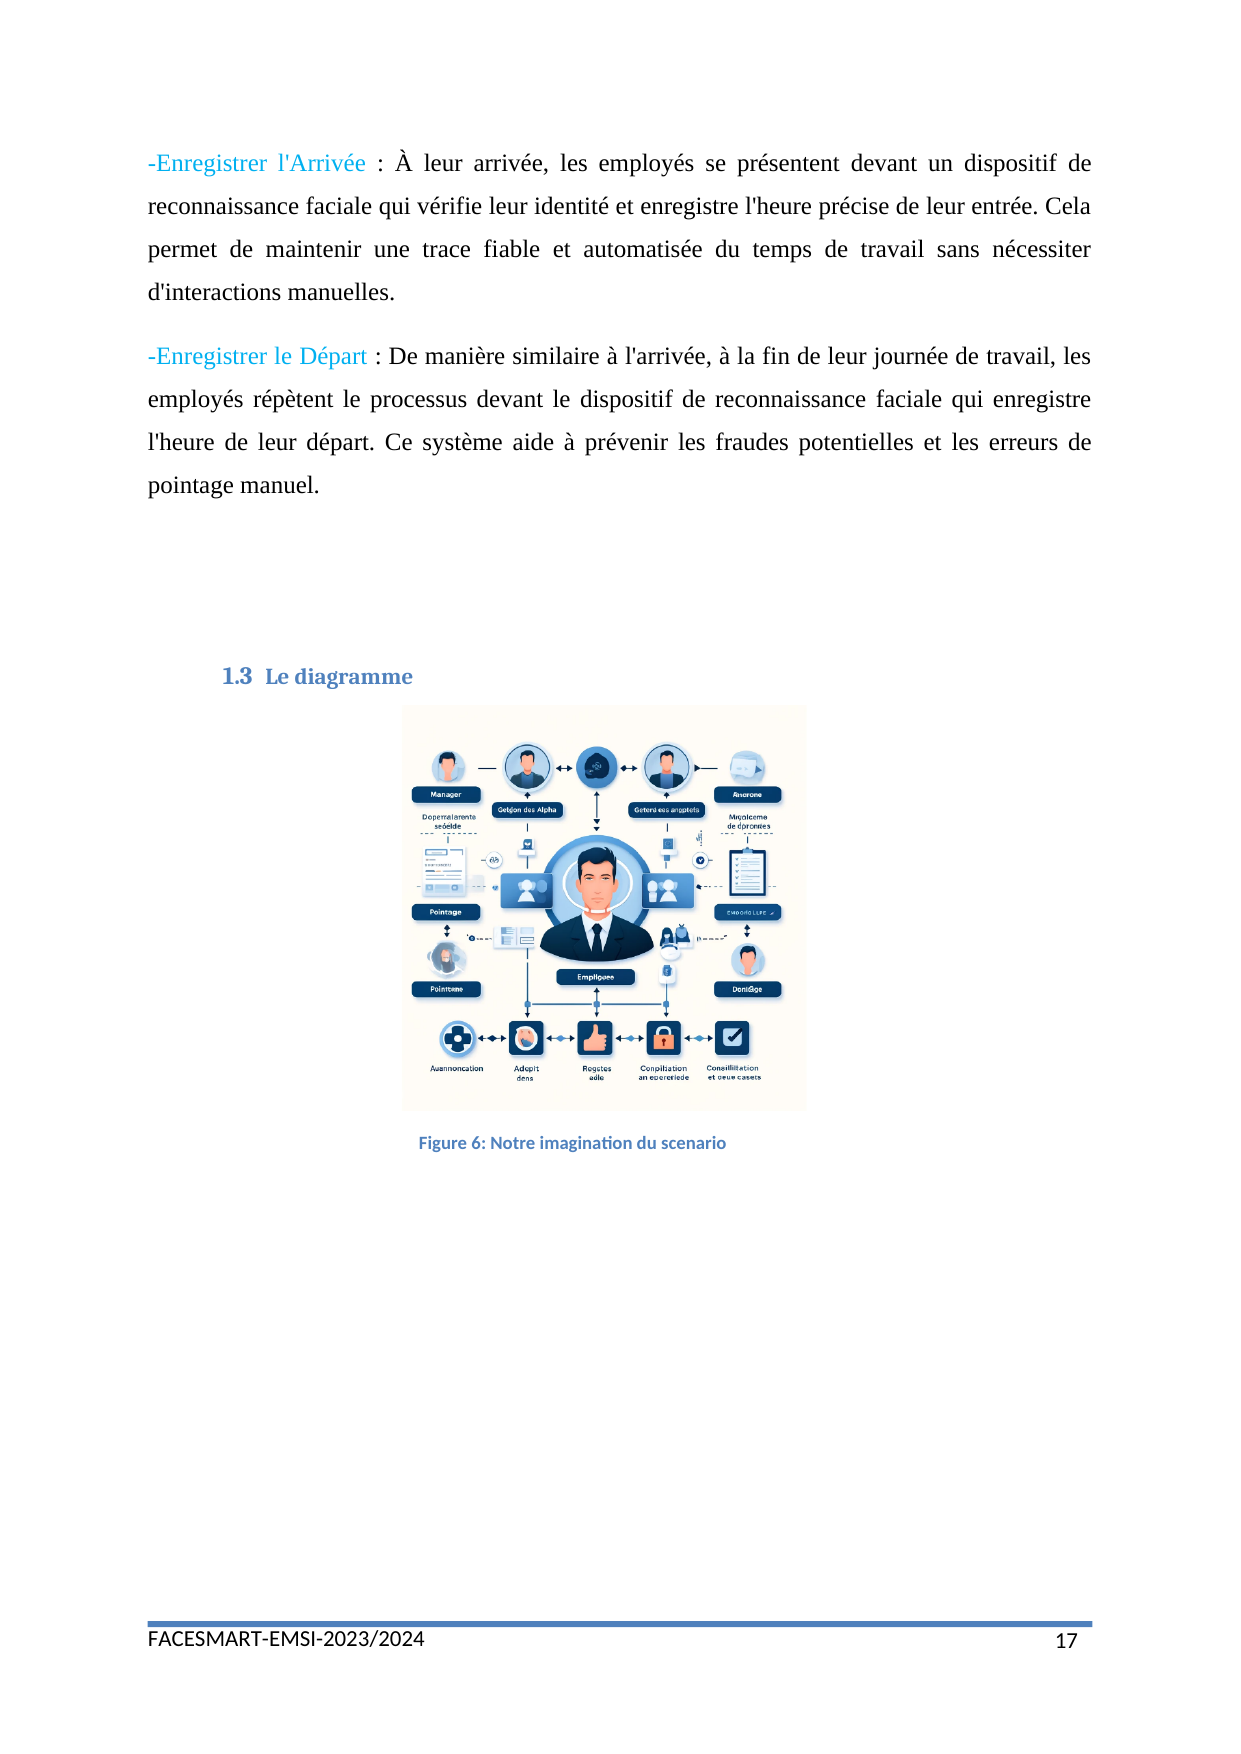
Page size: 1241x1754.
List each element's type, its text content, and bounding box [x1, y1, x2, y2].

subtitle Le diagramme [223, 662, 1093, 691]
text Figure 6: Notre imagination du scenario [148, 1131, 1093, 1154]
text -Enregistrer l'Arrivée : À leur arrivée, les employés se présentent devant un dispositif de reconnaissance faciale qui vérifie leur identité et enregistre l'heure précise de leur entrée. Cela permet de maintenir une trace fiable et automatisée du temps de travail sans nécessiter d'interactions manuelles. [148, 148, 1093, 306]
text -Enregistrer le Départ : De manière similaire à l'arrivée, à la fin de leur journée de travail, les employés répètent le processus devant le dispositif de reconnaissance faciale qui enregistre l'heure de leur départ. Ce système aide à prévenir les fraudes potentielles et les erreurs de pointage manuel. [148, 341, 1093, 499]
picture [401, 705, 807, 1111]
